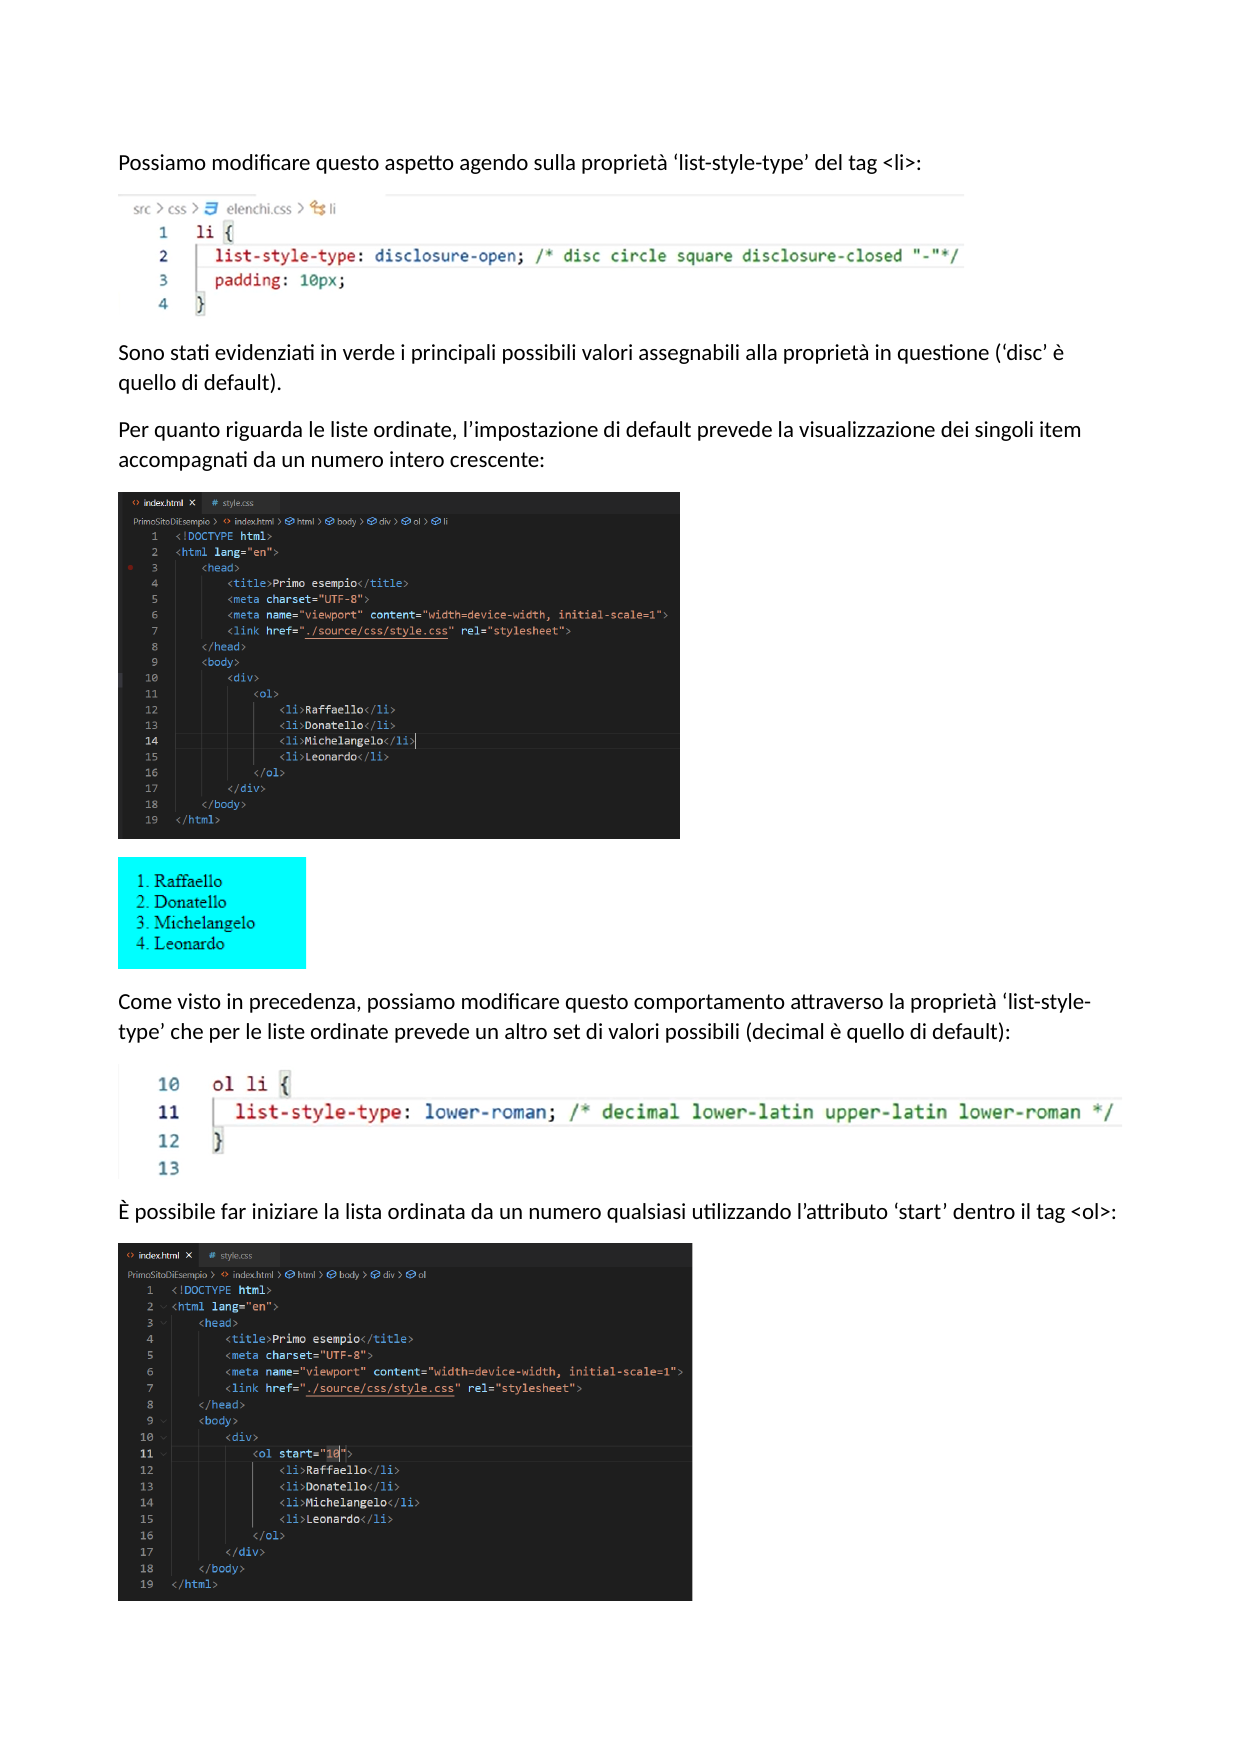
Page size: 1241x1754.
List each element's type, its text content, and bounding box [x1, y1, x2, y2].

picture [118, 1243, 693, 1601]
text È possibile far iniziare la lista ordinata da un numero qualsiasi utilizzando l’attributo ‘start’ dentro il tag <ol>: [118, 1197, 1122, 1225]
text Sono stati evidenziati in verde i principali possibili valori assegnabili alla proprietà in questione (‘disc’ è quello di default). [118, 338, 1122, 396]
text Possiamo modificare questo aspetto agendo sulla proprietà ‘list-style-type’ del tag <li>: [118, 148, 1122, 176]
picture [118, 857, 307, 969]
picture [118, 492, 680, 839]
picture [118, 194, 965, 320]
text Per quanto riguarda le liste ordinate, l’impostazione di default prevede la visualizzazione dei singoli item accompagnati da un numero intero crescente: [118, 415, 1122, 473]
text Come visto in precedenza, possiamo modificare questo comportamento attraverso la proprietà ‘list-style-type’ che per le liste ordinate prevede un altro set di valori possibili (decimal è quello di default): [118, 987, 1122, 1045]
picture [118, 1064, 1123, 1179]
